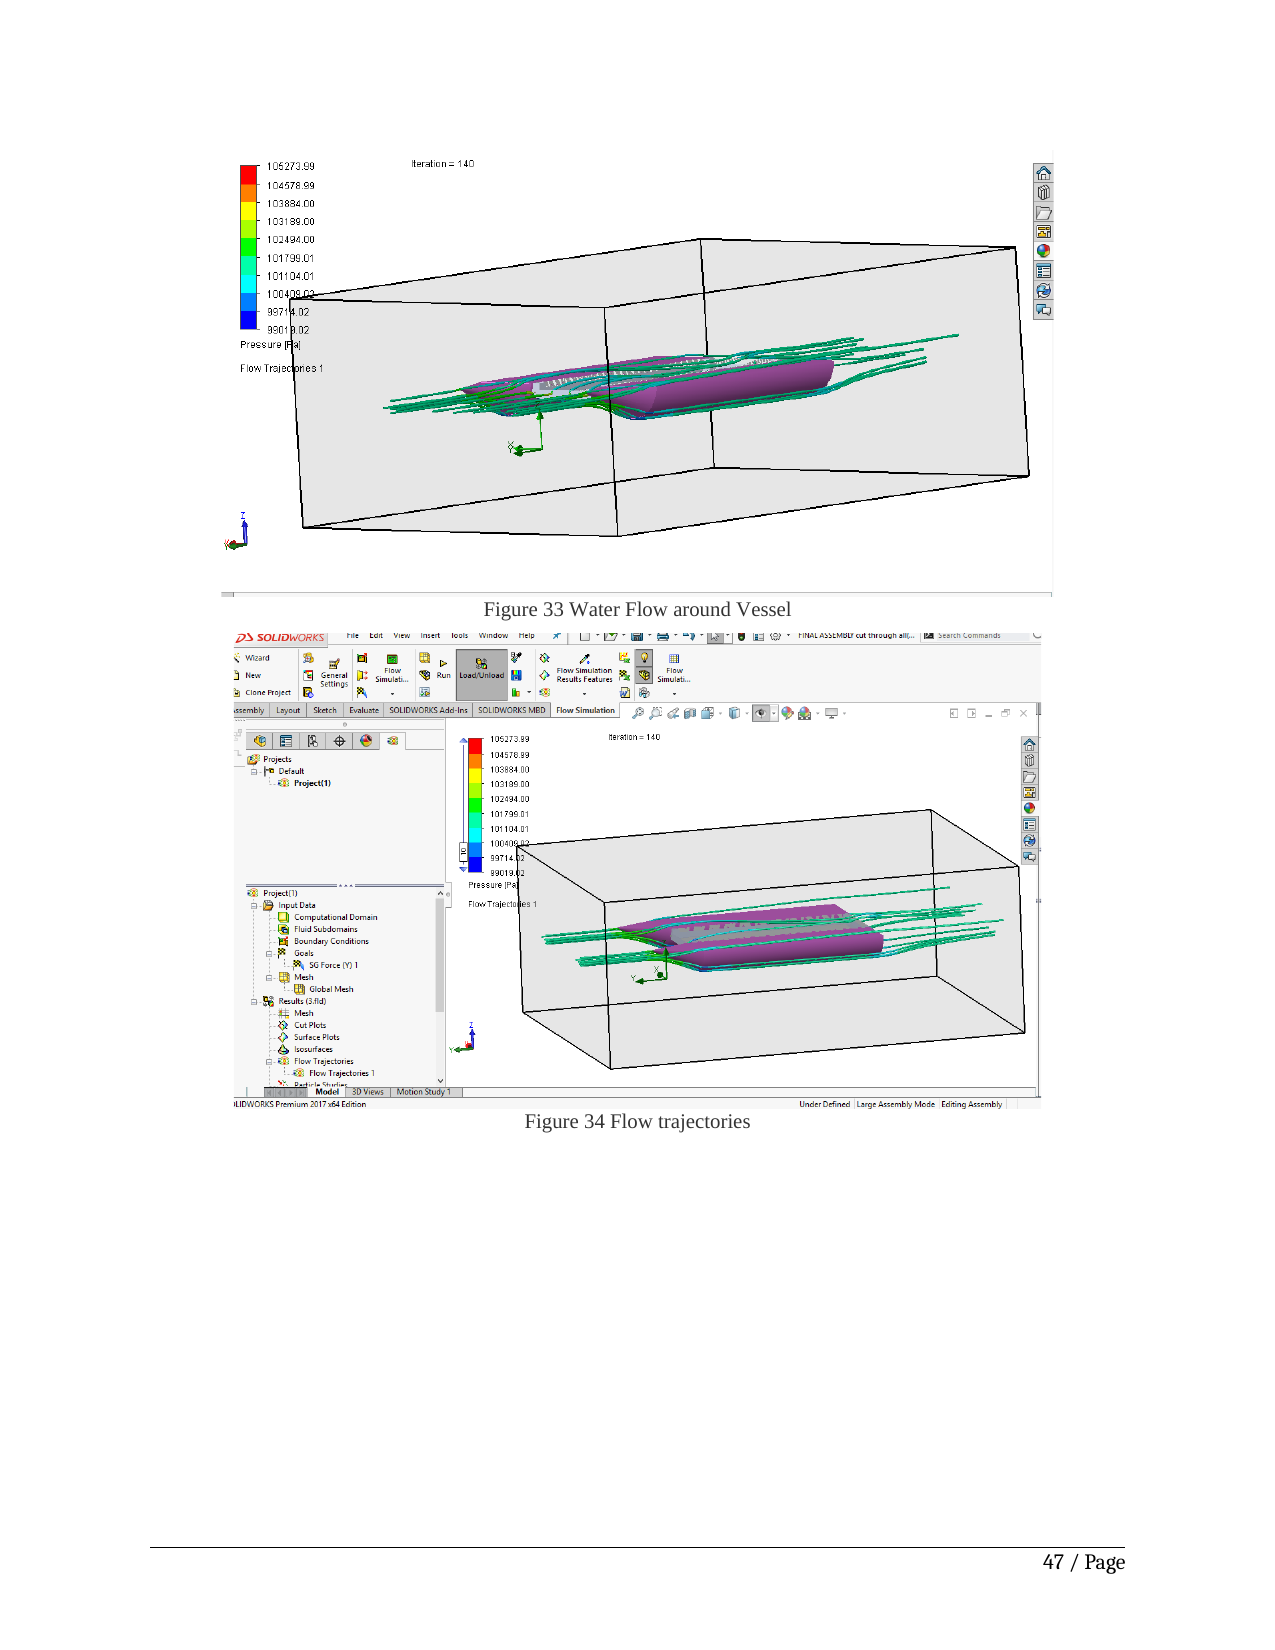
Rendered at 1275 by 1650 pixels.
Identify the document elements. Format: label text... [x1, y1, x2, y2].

picture [233, 633, 1042, 1109]
text Figure 34 Flow trajectories [150, 1109, 1125, 1133]
text Figure 33 Water Flow around Vessel [150, 597, 1125, 621]
picture [221, 150, 1054, 597]
